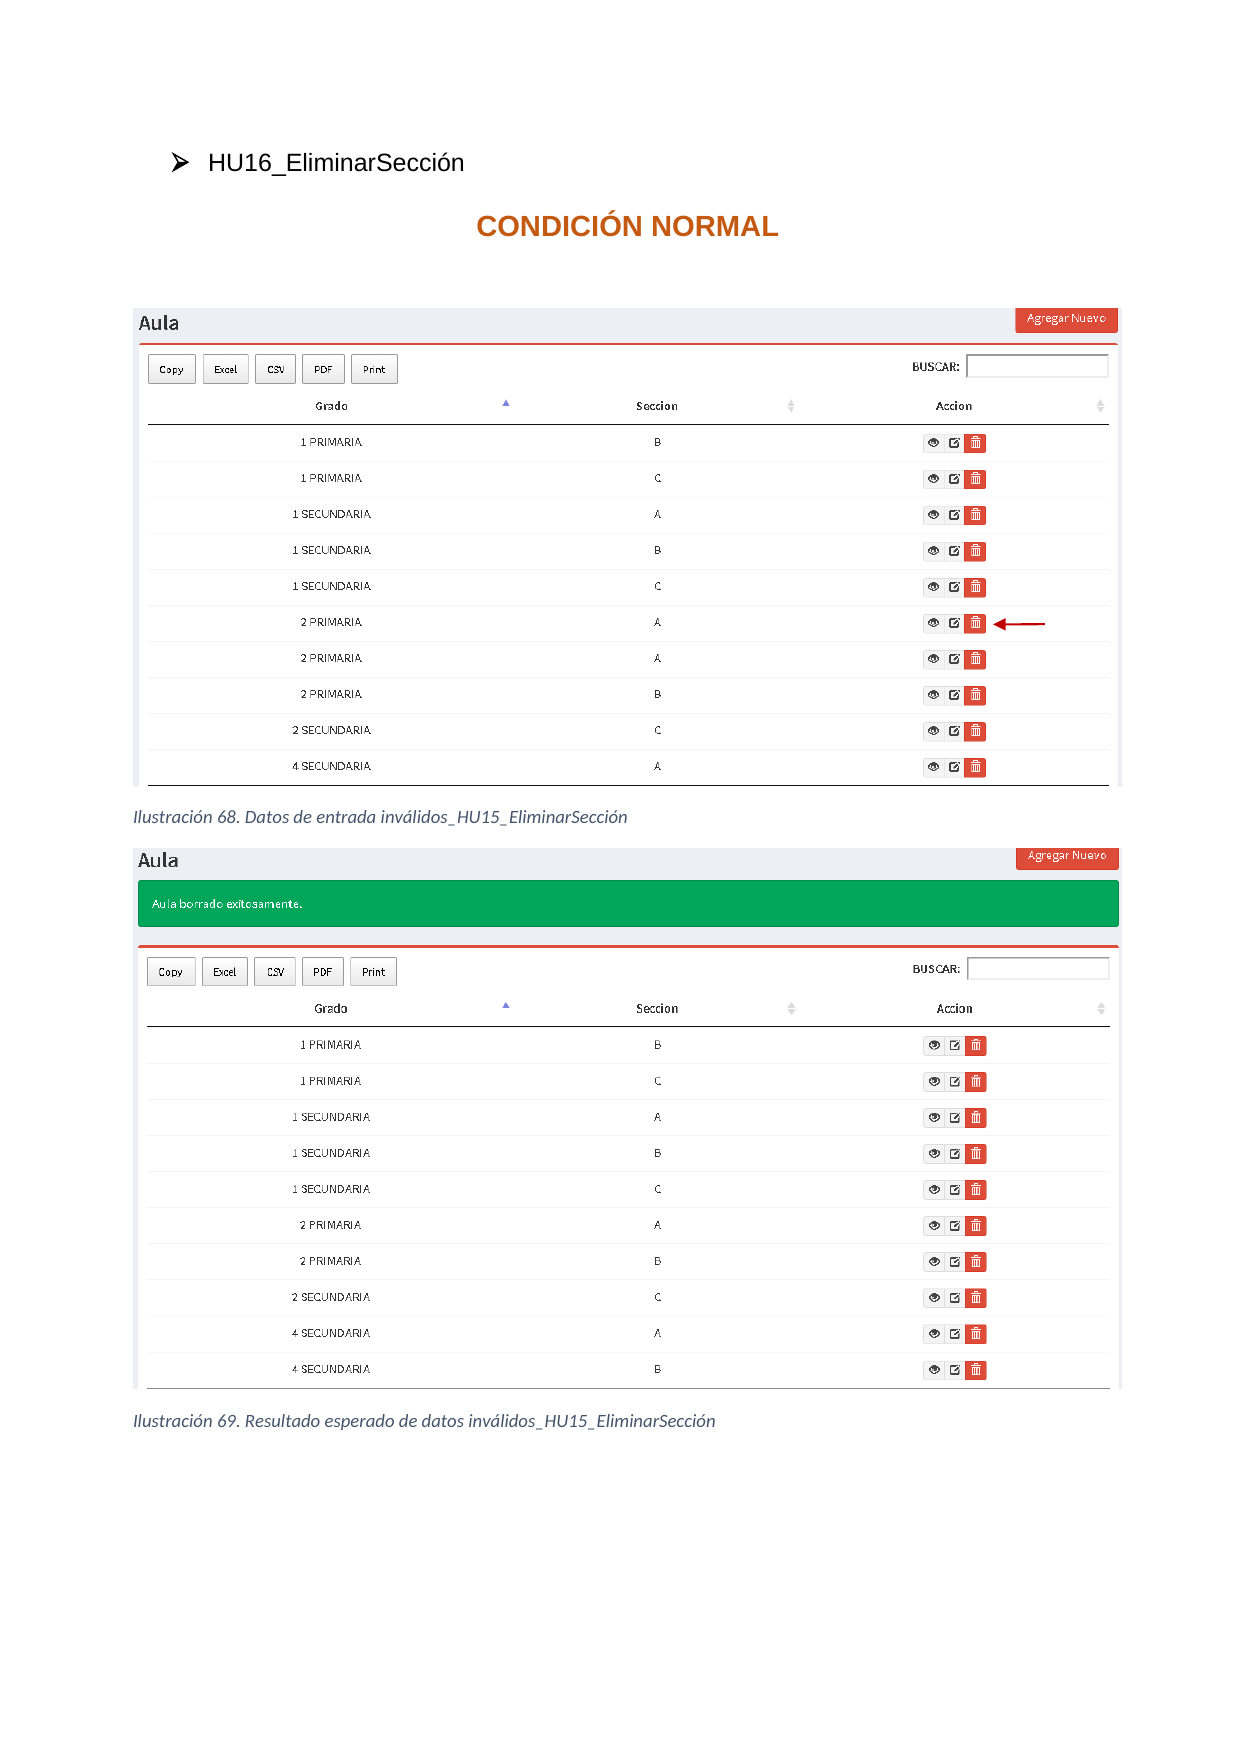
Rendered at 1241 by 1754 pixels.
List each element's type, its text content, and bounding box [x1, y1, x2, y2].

text Ilustración 69. Resultado esperado de datos inválidos_HU15_EliminarSección [133, 1409, 1122, 1432]
list HU16_EliminarSección [170, 148, 1122, 177]
picture [132, 308, 1123, 787]
text Ilustración 68. Datos de entrada inválidos_HU15_EliminarSección [133, 805, 1122, 828]
list CONDICIÓN NORMAL [133, 209, 1122, 243]
picture [132, 848, 1123, 1389]
